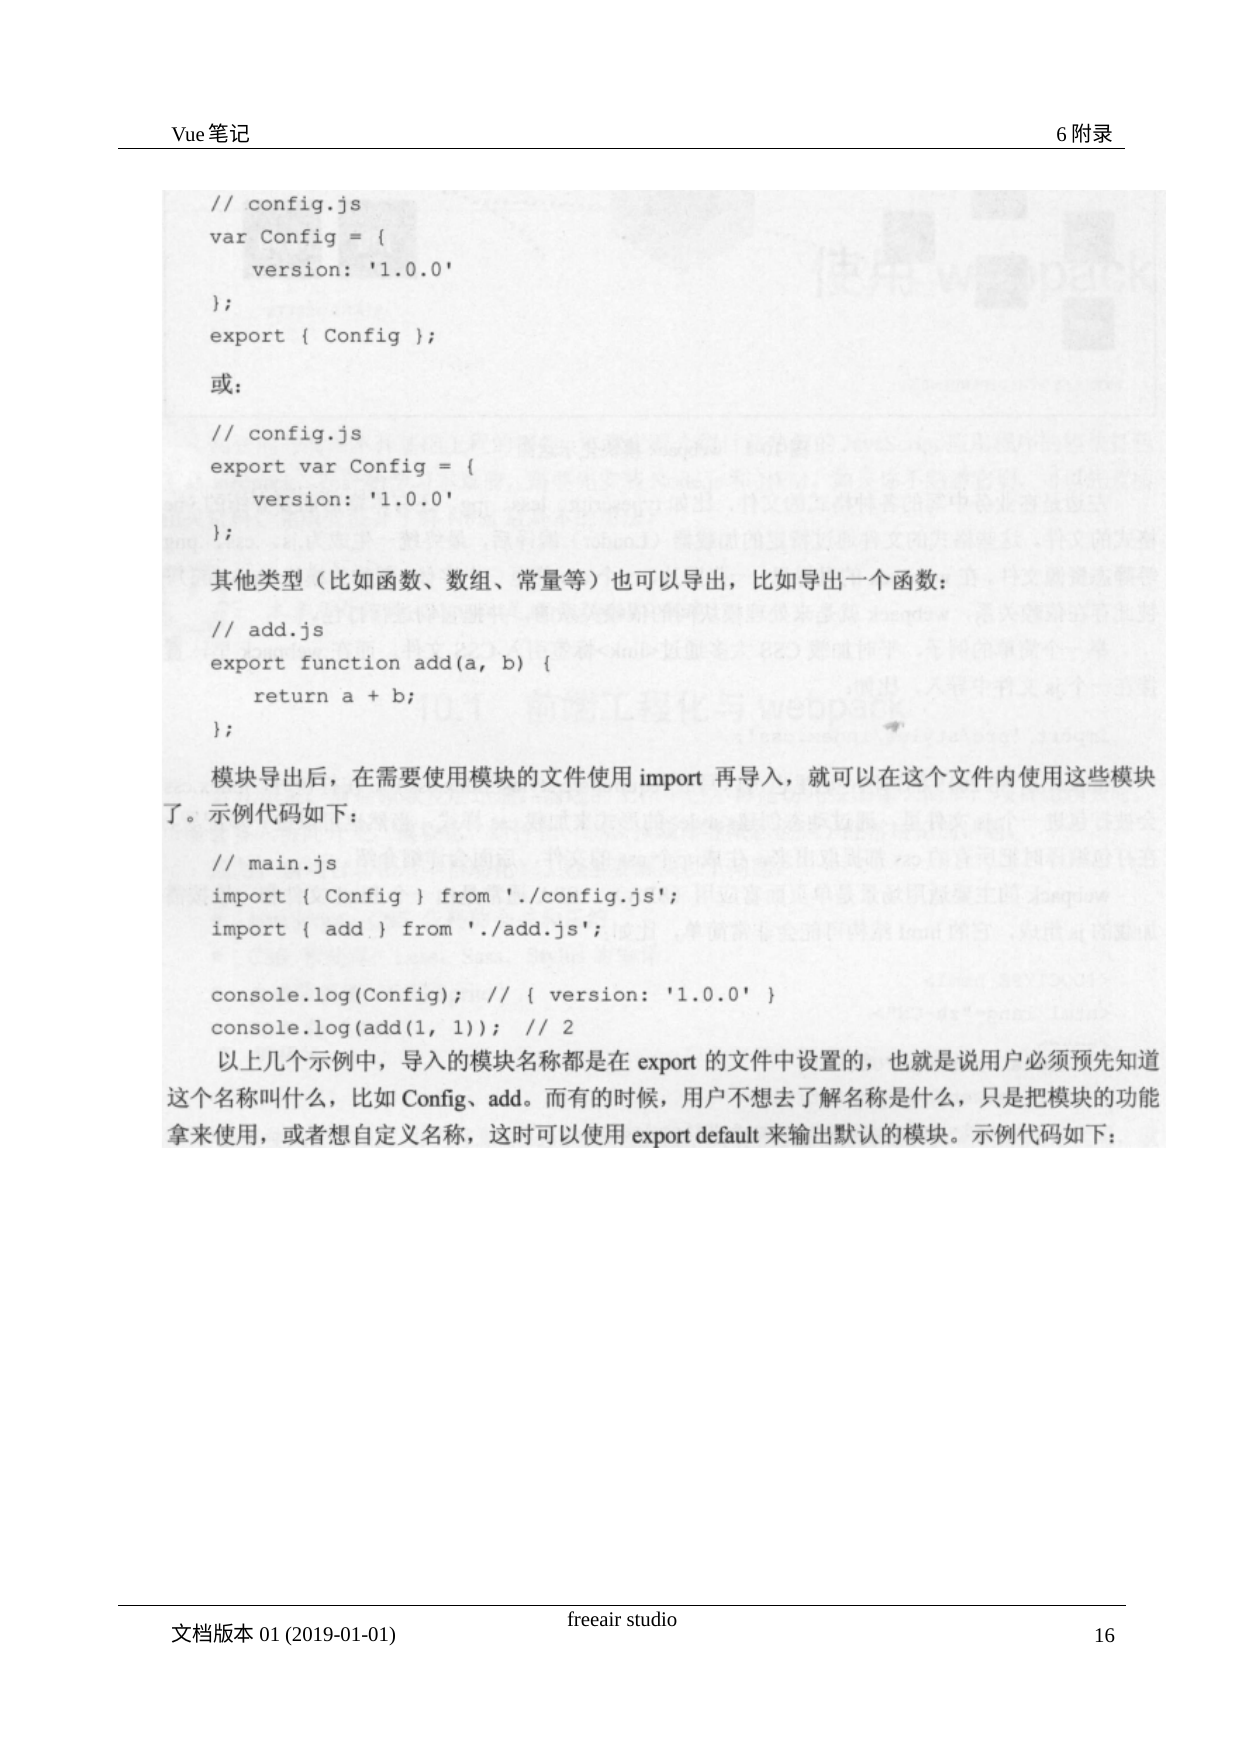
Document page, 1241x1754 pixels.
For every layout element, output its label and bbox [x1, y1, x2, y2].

picture [161, 190, 1166, 1148]
